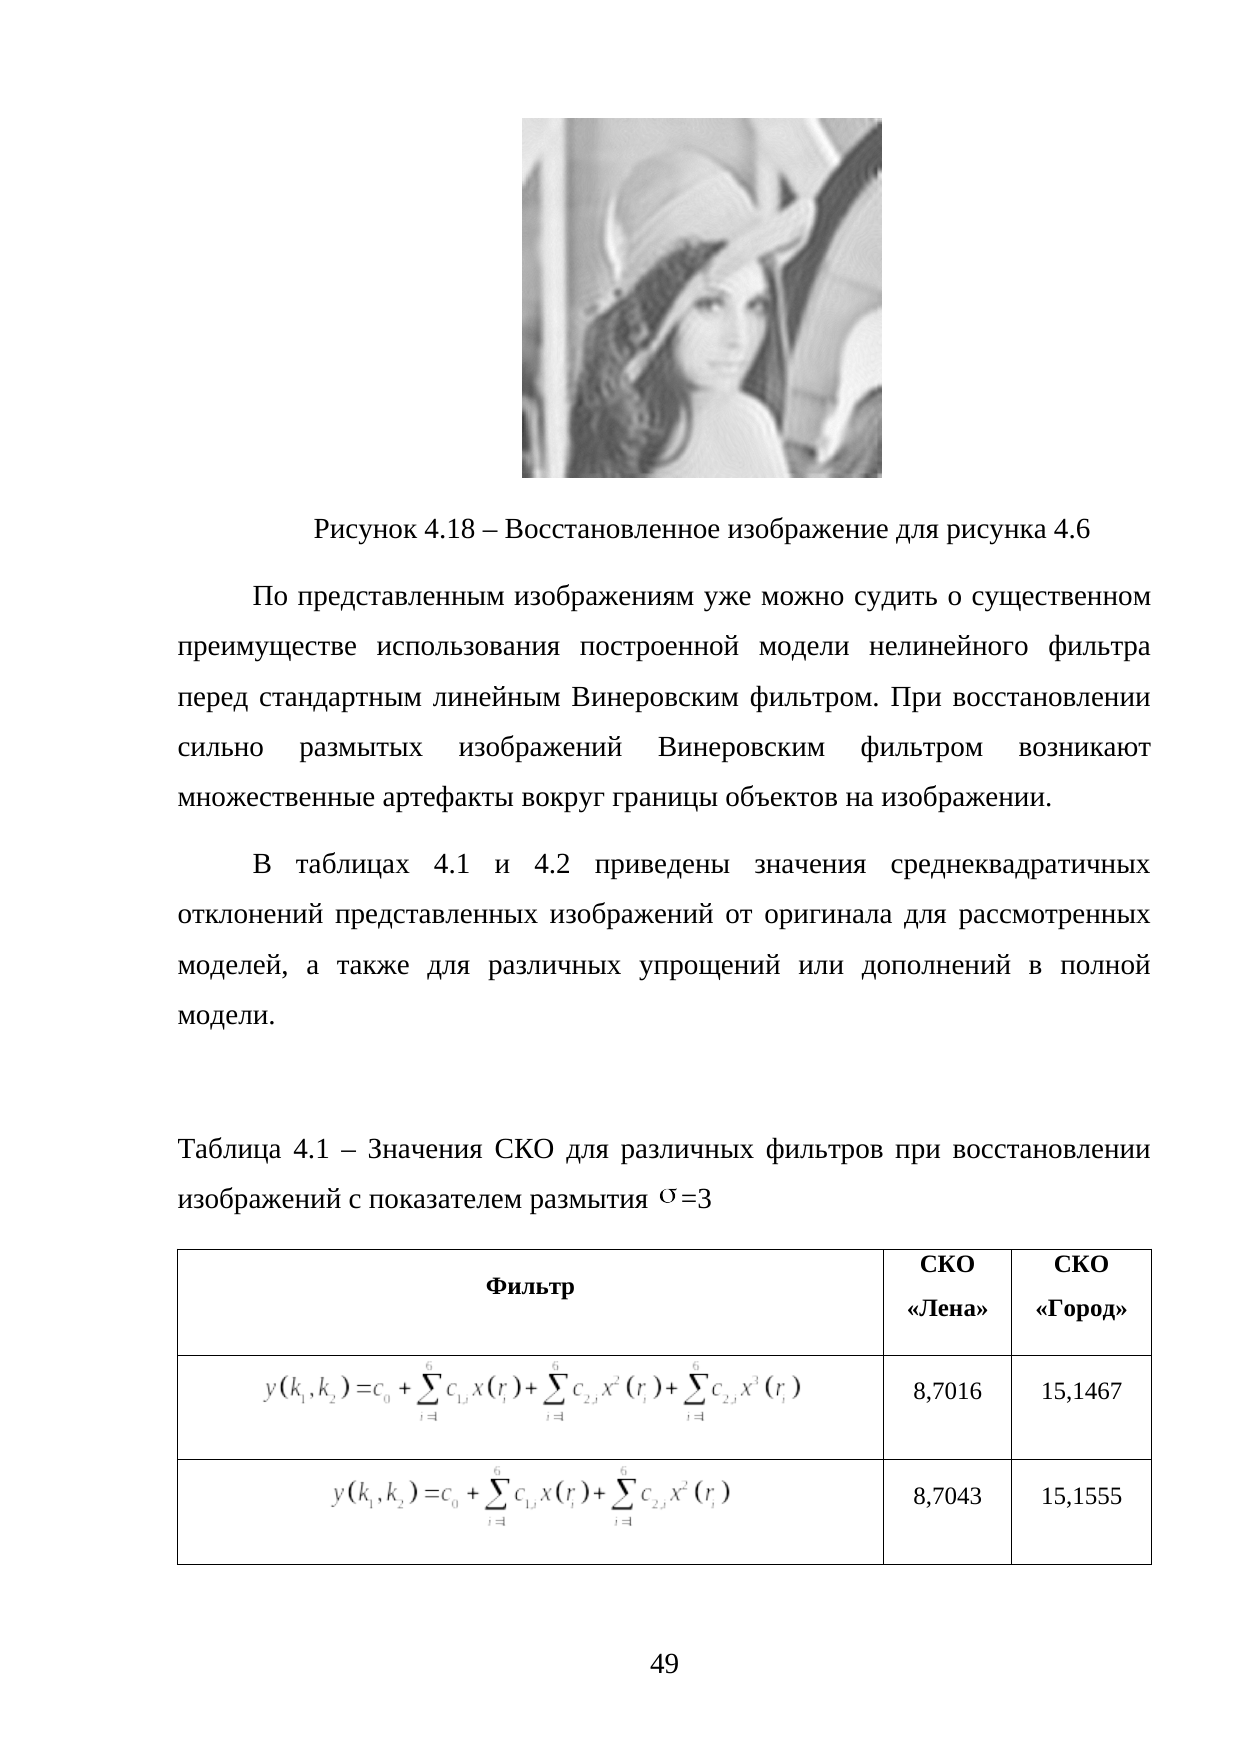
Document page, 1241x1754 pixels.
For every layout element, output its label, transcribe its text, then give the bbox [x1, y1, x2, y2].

text В таблицах 4.1 и 4.2 приведены значения среднеквадратичных отклонений представленных изображений от оригинала для рассмотренных моделей, а также для различных упрощений или дополнений в полной модели. [177, 846, 1152, 1031]
table_header СКО «Город» [1012, 1250, 1151, 1355]
text Таблица 4.1 – Значения СКО для различных фильтров при восстановлении изображений с показателем размытия =3 [177, 1131, 1152, 1215]
table_cell 15,1467 [1012, 1356, 1151, 1459]
picture [522, 118, 882, 478]
table_cell 8,7043 [884, 1460, 1011, 1564]
table_cell 8,7016 [884, 1356, 1011, 1459]
table_header СКО «Лена» [884, 1250, 1011, 1355]
table_header Фильтр [178, 1250, 883, 1355]
table_cell [178, 1356, 883, 1459]
table_cell 15,1555 [1012, 1460, 1151, 1564]
text Рисунок 4.18 – Восстановленное изображение для рисунка 4.6 [177, 511, 1152, 544]
text По представленным изображениям уже можно судить о существенном преимуществе использования построенной модели нелинейного фильтра перед стандартным линейным Винеровским фильтром. При восстановлении сильно размытых изображений Винеровским фильтром возникают множественные артефакты вокруг границы объектов на изображении. [177, 578, 1152, 813]
table_cell [178, 1460, 883, 1564]
